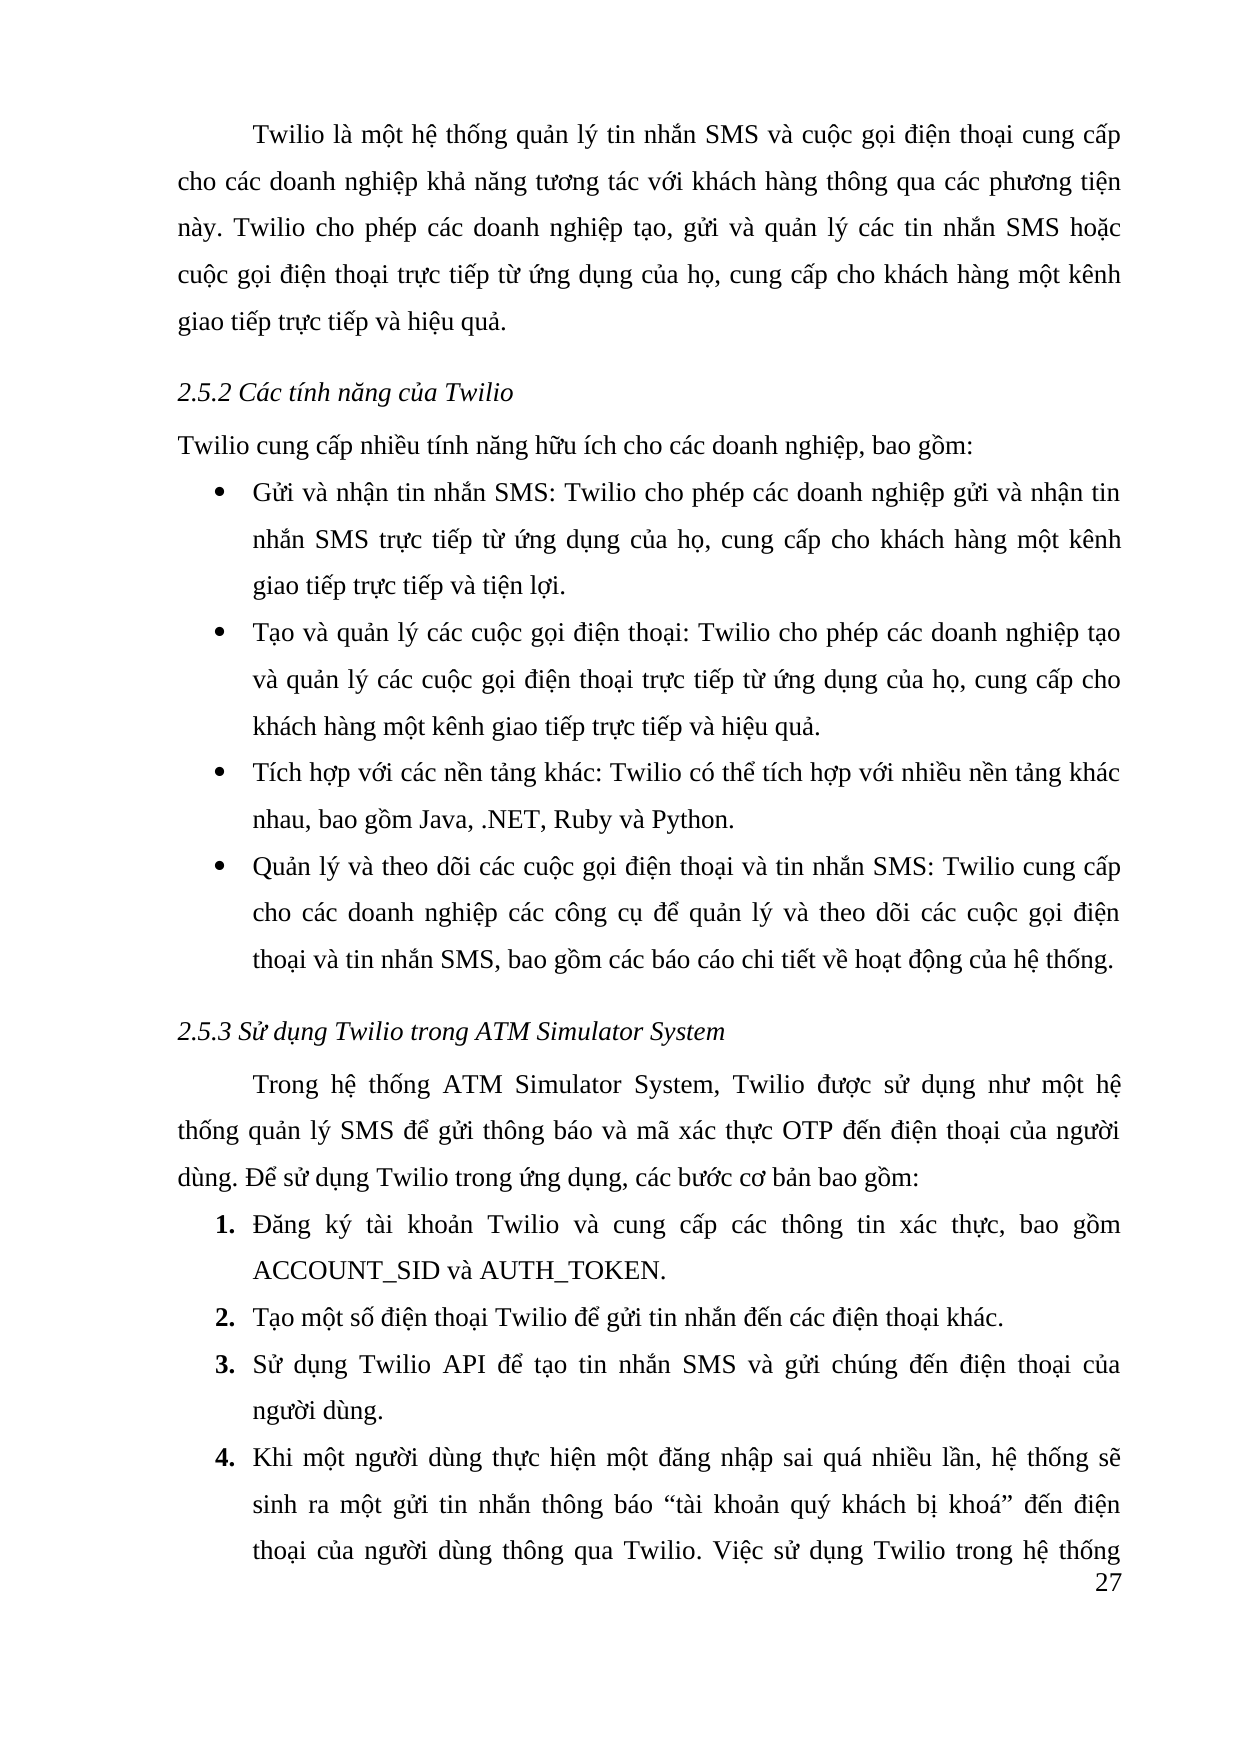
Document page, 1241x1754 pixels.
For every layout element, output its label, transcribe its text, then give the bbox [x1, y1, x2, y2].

list Tạo và quản lý các cuộc gọi điện thoại: Twilio cho phép các doanh nghiệp tạo và quản lý các cuộc gọi điện thoại trực tiếp từ ứng dụng của họ, cung cấp cho khách hàng một kênh giao tiếp trực tiếp và hiệu quả. [215, 616, 1122, 741]
text Trong hệ thống ATM Simulator System, Twilio được sử dụng như một hệ thống quản lý SMS để gửi thông báo và mã xác thực OTP đến điện thoại của người dùng. Để sử dụng Twilio trong ứng dụng, các bước cơ bản bao gồm: [177, 1068, 1122, 1192]
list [215, 1441, 1122, 1566]
list Sử dụng Twilio API để tạo tin nhắn SMS và gửi chúng đến điện thoại của người dùng. [215, 1348, 1122, 1426]
text Twilio cung cấp nhiều tính năng hữu ích cho các doanh nghiệp, bao gồm: [177, 429, 1122, 461]
list Quản lý và theo dõi các cuộc gọi điện thoại và tin nhắn SMS: Twilio cung cấp cho các doanh nghiệp các công cụ để quản lý và theo dõi các cuộc gọi điện thoại và tin nhắn SMS, bao gồm các báo cáo chi tiết về hoạt động của hệ thống. [215, 850, 1122, 974]
list Đăng ký tài khoản Twilio và cung cấp các thông tin xác thực, bao gồm ACCOUNT_SID và AUTH_TOKEN. [215, 1208, 1122, 1286]
list Tích hợp với các nền tảng khác: Twilio có thể tích hợp với nhiều nền tảng khác nhau, bao gồm Java, .NET, Ruby và Python. [215, 756, 1122, 834]
list Gửi và nhận tin nhắn SMS: Twilio cho phép các doanh nghiệp gửi và nhận tin nhắn SMS trực tiếp từ ứng dụng của họ, cung cấp cho khách hàng một kênh giao tiếp trực tiếp và tiện lợi. [215, 476, 1122, 601]
text Twilio là một hệ thống quản lý tin nhắn SMS và cuộc gọi điện thoại cung cấp cho các doanh nghiệp khả năng tương tác với khách hàng thông qua các phương tiện này. Twilio cho phép các doanh nghiệp tạo, gửi và quản lý các tin nhắn SMS hoặc cuộc gọi điện thoại trực tiếp từ ứng dụng của họ, cung cấp cho khách hàng một kênh giao tiếp trực tiếp và hiệu quả. [177, 118, 1122, 336]
list Tạo một số điện thoại Twilio để gửi tin nhắn đến các điện thoại khác. [215, 1301, 1122, 1332]
subtitle 2.5.3 Sử dụng Twilio trong ATM Simulator System [177, 1015, 1122, 1046]
subtitle 2.5.2 Các tính năng của Twilio [177, 376, 1122, 408]
